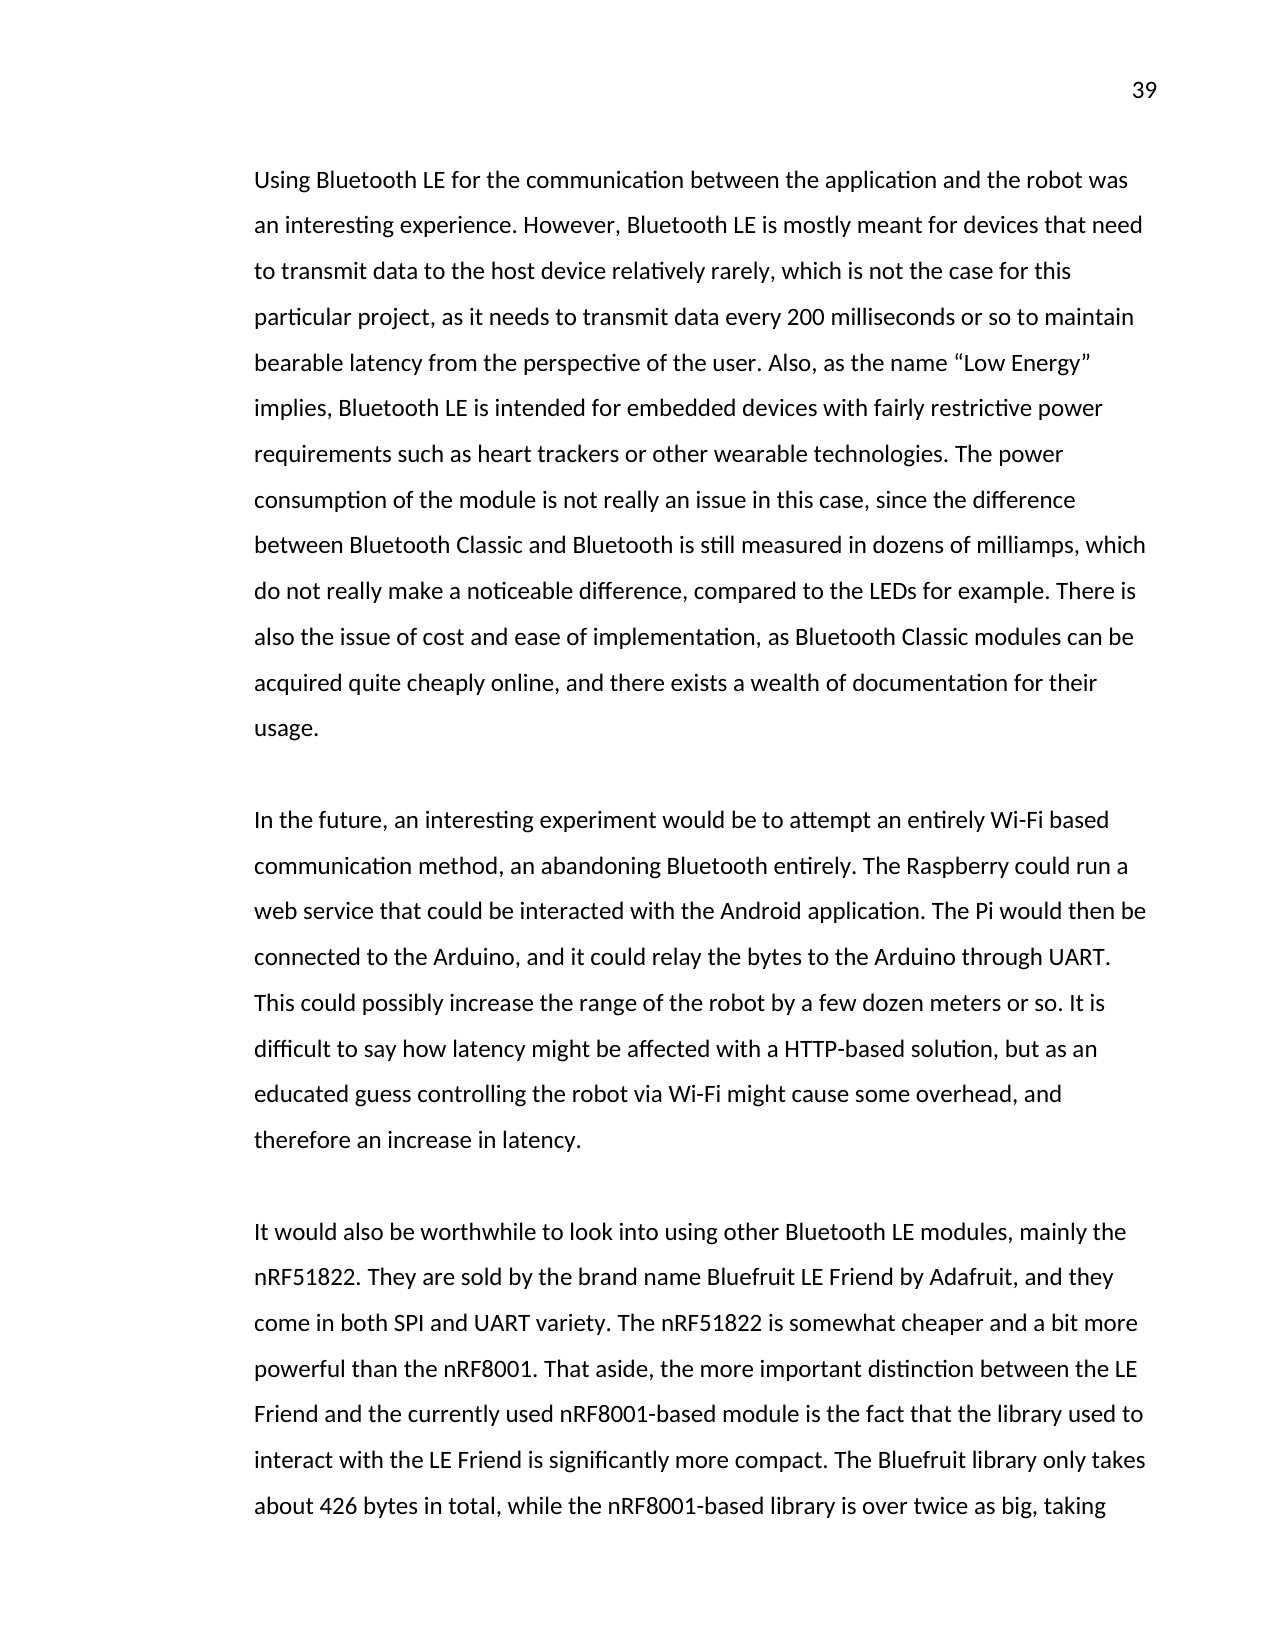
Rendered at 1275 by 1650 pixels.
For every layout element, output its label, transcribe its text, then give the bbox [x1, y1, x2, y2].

text Using Bluetooth LE for the communication between the application and the robot was an interesting experience. However, Bluetooth LE is mostly meant for devices that need to transmit data to the host device relatively rarely, which is not the case for this particular project, as it needs to transmit data every 200 milliseconds or so to maintain bearable latency from the perspective of the user. Also, as the name “Low Energy” implies, Bluetooth LE is intended for embedded devices with fairly restrictive power requirements such as heart trackers or other wearable technologies. The power consumption of the module is not really an issue in this case, since the difference between Bluetooth Classic and Bluetooth is still measured in dozens of milliamps, which do not really make a noticeable difference, compared to the LEDs for example. There is also the issue of cost and ease of implementation, as Bluetooth Classic modules can be acquired quite cheaply online, and there exists a wealth of documentation for their usage. [254, 164, 1157, 743]
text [254, 1216, 1157, 1521]
text In the future, an interesting experiment would be to attempt an entirely Wi-Fi based communication method, an abandoning Bluetooth entirely. The Raspberry could run a web service that could be interacted with the Android application. The Pi would then be connected to the Arduino, and it could relay the bytes to the Arduino through UART. This could possibly increase the range of the robot by a few dozen meters or so. It is difficult to say how latency might be affected with a HTTP-based solution, but as an educated guess controlling the robot via Wi-Fi might cause some overhead, and therefore an increase in latency. [254, 804, 1157, 1155]
